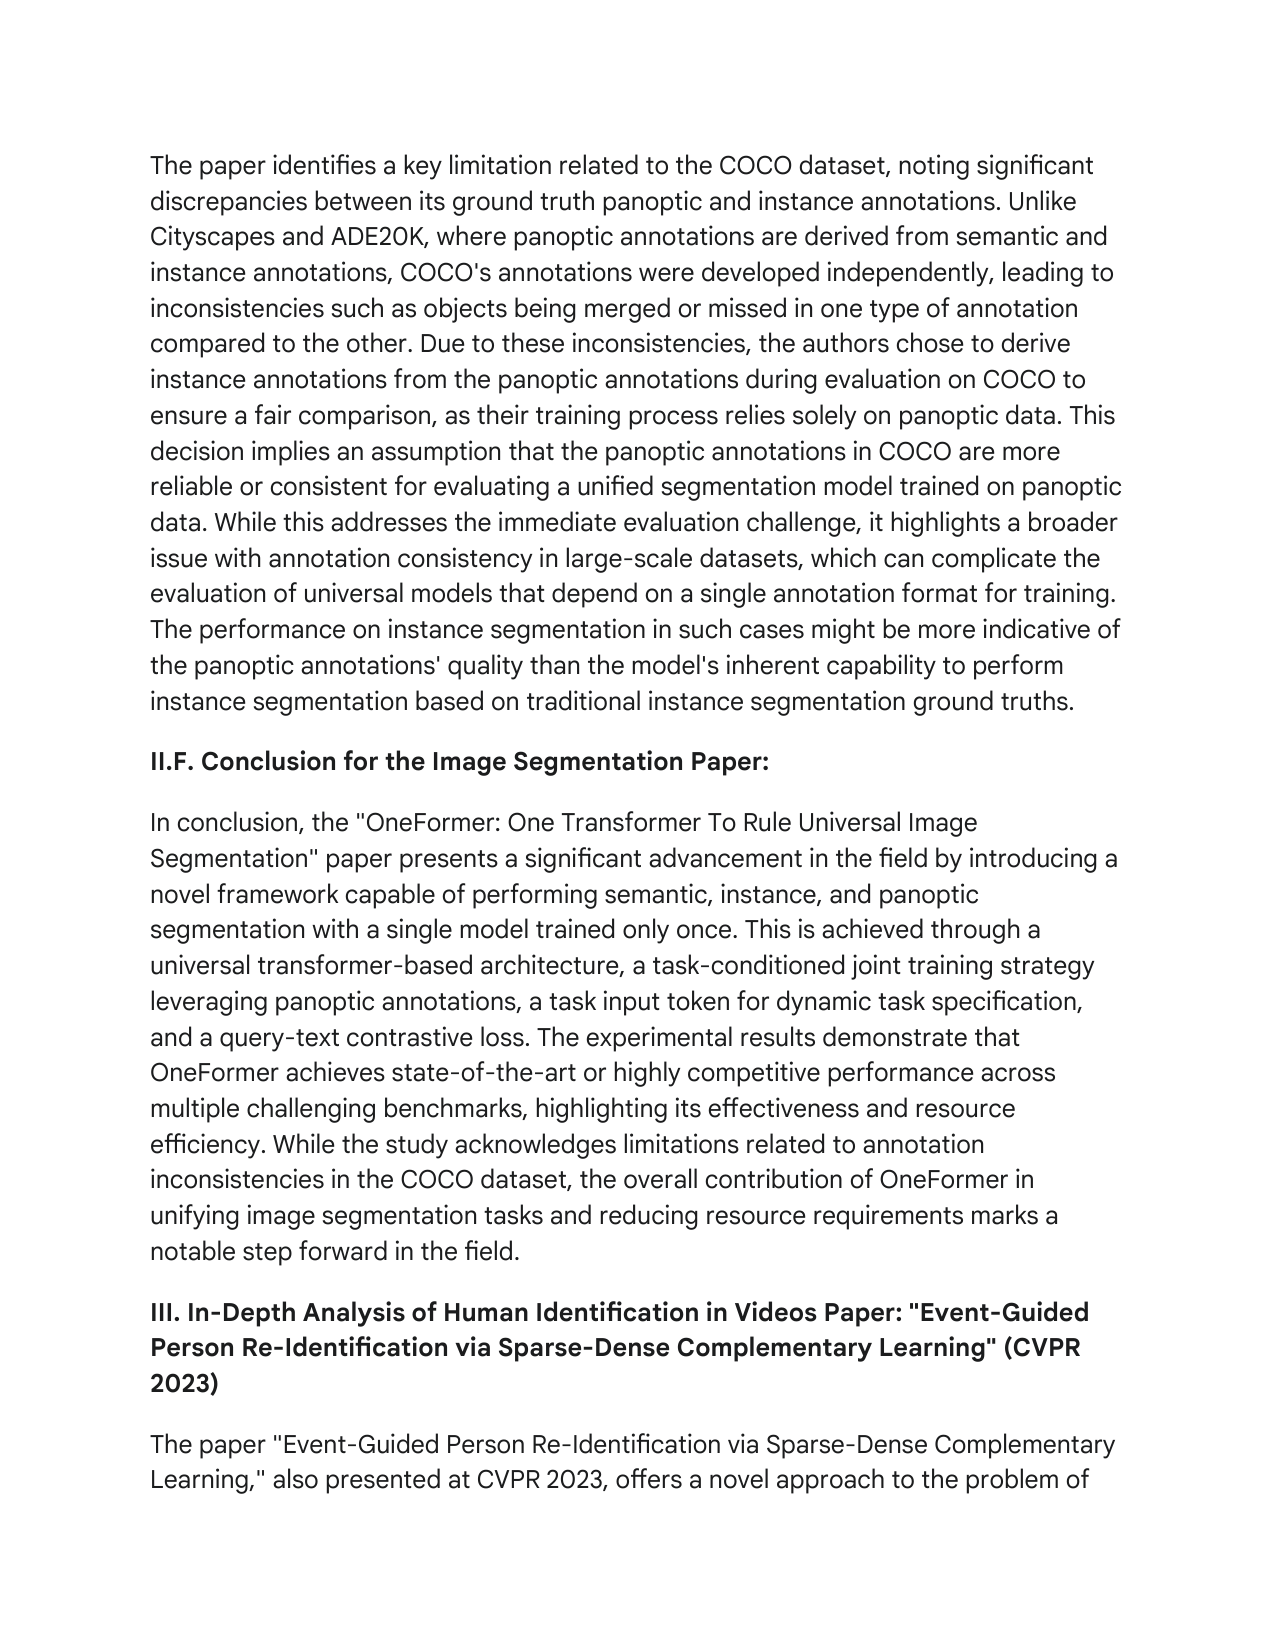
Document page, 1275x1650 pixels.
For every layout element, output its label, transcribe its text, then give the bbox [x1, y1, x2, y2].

text In conclusion, the "OneFormer: One Transformer To Rule Universal Image Segmentation" paper presents a significant advancement in the field by introducing a novel framework capable of performing semantic, instance, and panoptic segmentation with a single model trained only once. This is achieved through a universal transformer-based architecture, a task-conditioned joint training strategy leveraging panoptic annotations, a task input token for dynamic task specification, and a query-text contrastive loss. The experimental results demonstrate that OneFormer achieves state-of-the-art or highly competitive performance across multiple challenging benchmarks, highlighting its effectiveness and resource efficiency. While the study acknowledges limitations related to annotation inconsistencies in the COCO dataset, the overall contribution of OneFormer in unifying image segmentation tasks and reducing resource requirements marks a notable step forward in the field. [150, 807, 1125, 1267]
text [150, 1429, 1125, 1496]
text The paper identifies a key limitation related to the COCO dataset, noting significant discrepancies between its ground truth panoptic and instance annotations. Unlike Cityscapes and ADE20K, where panoptic annotations are derived from semantic and instance annotations, COCO's annotations were developed independently, leading to inconsistencies such as objects being merged or missed in one type of annotation compared to the other. Due to these inconsistencies, the authors chose to derive instance annotations from the panoptic annotations during evaluation on COCO to ensure a fair comparison, as their training process relies solely on panoptic data. This decision implies an assumption that the panoptic annotations in COCO are more reliable or consistent for evaluating a unified segmentation model trained on panoptic data. While this addresses the immediate evaluation challenge, it highlights a broader issue with annotation consistency in large-scale datasets, which can complicate the evaluation of universal models that depend on a single annotation format for training. The performance on instance segmentation in such cases might be more indicative of the panoptic annotations' quality than the model's inherent capability to perform instance segmentation based on traditional instance segmentation ground truths. [150, 150, 1125, 717]
text II.F. Conclusion for the Image Segmentation Paper: [150, 747, 1125, 778]
text III. In-Depth Analysis of Human Identification in Videos Paper: "Event-Guided Person Re-Identification via Sparse-Dense Complementary Learning" (CVPR 2023) [150, 1297, 1125, 1400]
